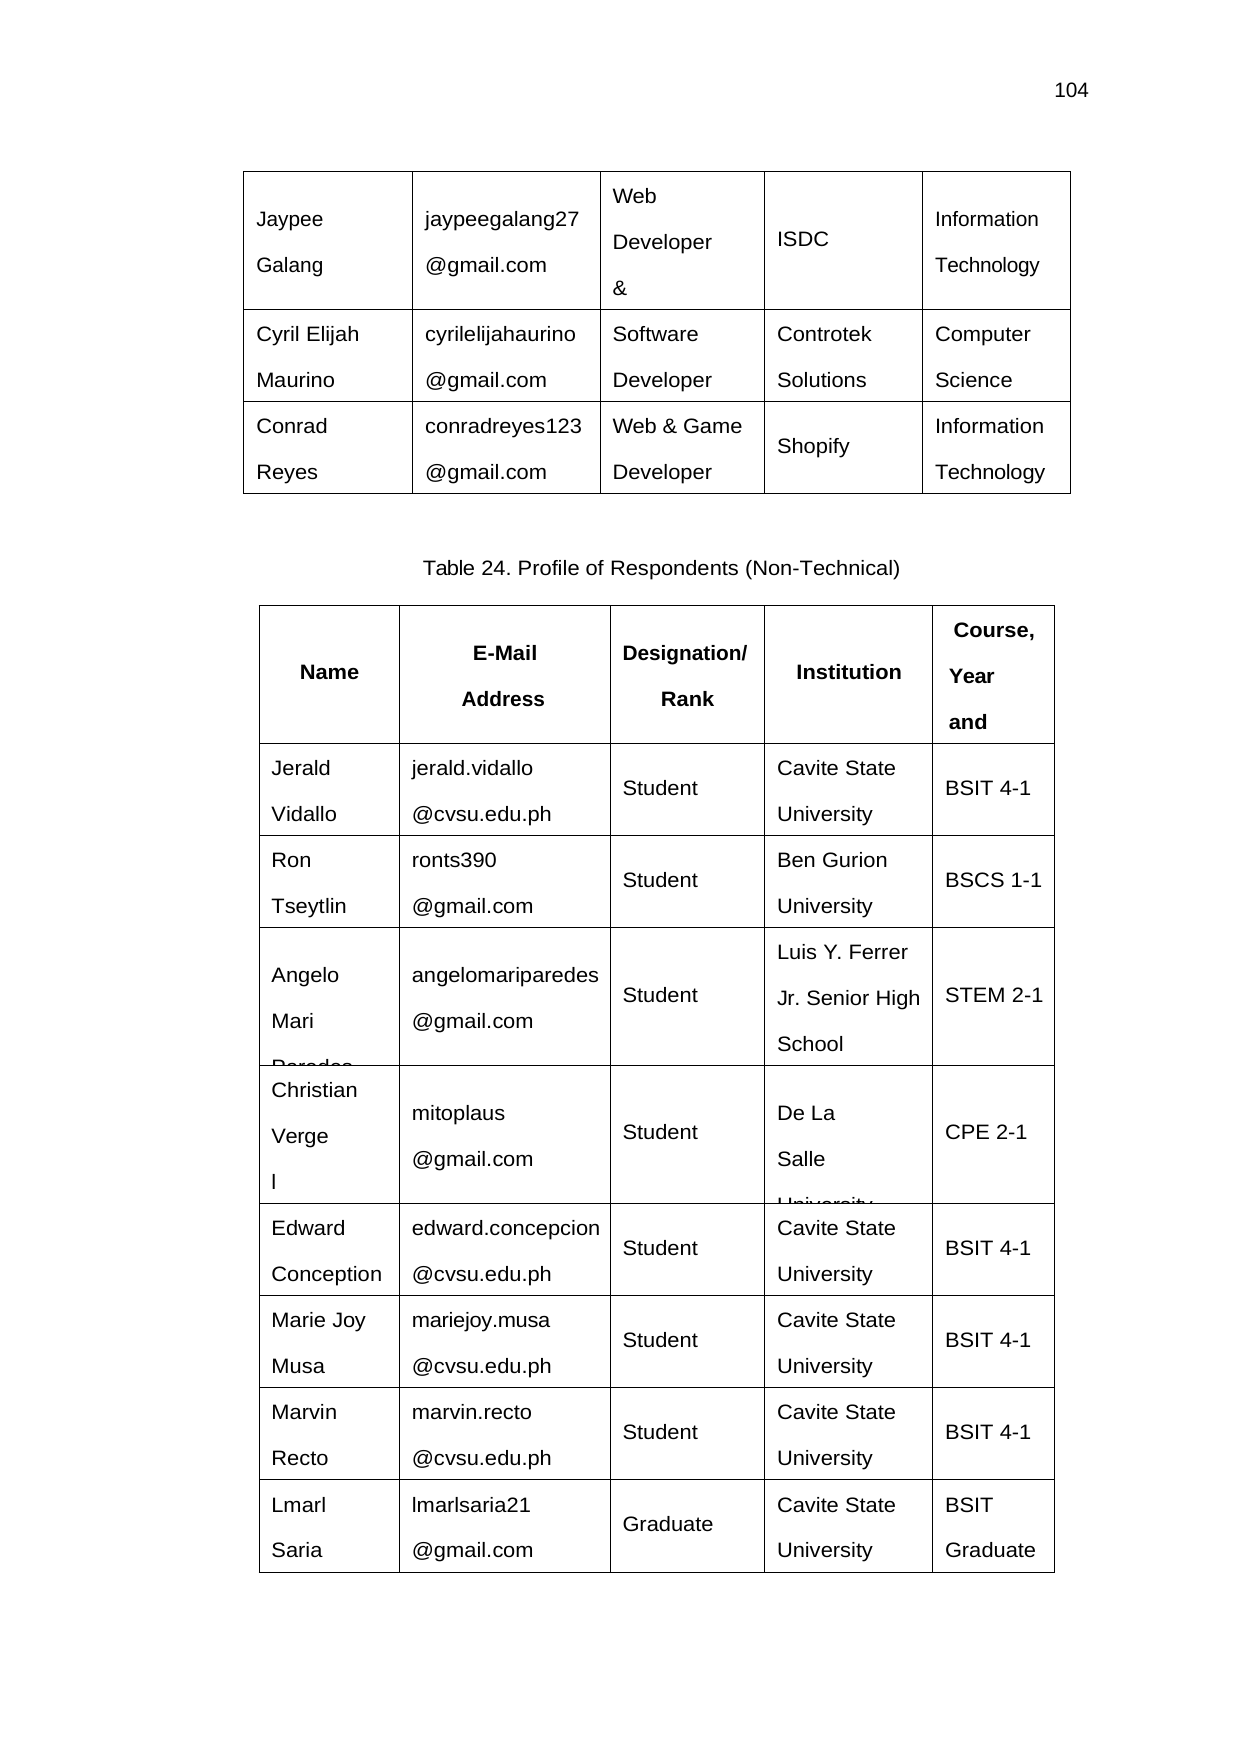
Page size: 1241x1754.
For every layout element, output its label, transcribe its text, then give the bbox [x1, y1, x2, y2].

table_header jaypeegalang27 @gmail.com [413, 172, 600, 309]
table_cell mariejoy.musa @cvsu.edu.ph [400, 1296, 610, 1387]
table_cell Marvin Recto [260, 1388, 399, 1479]
table_cell BSIT Graduate [933, 1480, 1054, 1571]
table_cell Computer Science [923, 310, 1070, 401]
table_cell Edward Conception [260, 1204, 399, 1295]
table_cell Student [611, 1066, 764, 1203]
text Table 24. Profile of Respondents (Non-Technical) [423, 556, 1101, 580]
table_cell Student [611, 1204, 764, 1295]
table_header Designation/ Rank [611, 606, 764, 743]
table_cell edward.concepcion @cvsu.edu.ph [400, 1204, 610, 1295]
table_cell Shopify [765, 402, 922, 493]
table_header Institution [765, 606, 932, 743]
table_cell Controtek Solutions [765, 310, 922, 401]
table_cell Student [611, 744, 764, 835]
table_cell Software Developer [601, 310, 764, 401]
table_cell cyrilelijahaurino @gmail.com [413, 310, 600, 401]
table_header Name [260, 606, 399, 743]
table_cell Luis Y. Ferrer Jr. Senior High School [765, 928, 932, 1065]
table_cell Cyril Elijah Maurino [244, 310, 412, 401]
table_cell Cavite State University [765, 1388, 932, 1479]
table_header E-Mail Address [400, 606, 610, 743]
table_header Jaypee Galang [244, 172, 412, 309]
table_cell Cavite State University [765, 744, 932, 835]
table_cell BSIT 4-1 [933, 1296, 1054, 1387]
table_cell lmarlsaria21 @gmail.com [400, 1480, 610, 1571]
table_cell De La Salle University [765, 1066, 932, 1203]
table_cell Lmarl Saria [260, 1480, 399, 1571]
table_cell ronts390 @gmail.com [400, 836, 610, 927]
table_cell Ben Gurion University [765, 836, 932, 927]
table_cell Angelo Mari Paredes [260, 928, 399, 1065]
table_cell Conrad Reyes [244, 402, 412, 493]
table_cell BSCS 1-1 [933, 836, 1054, 927]
table_cell conradreyes123 @gmail.com [413, 402, 600, 493]
table_cell BSIT 4-1 [933, 1388, 1054, 1479]
table_cell Jerald Vidallo [260, 744, 399, 835]
table_cell Cavite State University [765, 1204, 932, 1295]
table_cell BSIT 4-1 [933, 744, 1054, 835]
table_cell Graduate [611, 1480, 764, 1571]
table_cell Student [611, 928, 764, 1065]
table_cell Marie Joy Musa [260, 1296, 399, 1387]
table_cell Cavite State University [765, 1296, 932, 1387]
table_cell Christian Vergel Plaus [260, 1066, 399, 1203]
table_cell Student [611, 1296, 764, 1387]
table_header Web Developer & Instructor [601, 172, 764, 309]
table_cell Student [611, 836, 764, 927]
table_cell Web & Game Developer [601, 402, 764, 493]
table_header Course, Year and Section [933, 606, 1054, 743]
table_cell mitoplaus @gmail.com [400, 1066, 610, 1203]
table_header Information Technology [923, 172, 1070, 309]
table_cell Cavite State University [765, 1480, 932, 1571]
table_cell BSIT 4-1 [933, 1204, 1054, 1295]
table_cell Information Technology [923, 402, 1070, 493]
table_cell CPE 2-1 [933, 1066, 1054, 1203]
table_cell STEM 2-1 [933, 928, 1054, 1065]
table_cell angelomariparedes @gmail.com [400, 928, 610, 1065]
table_cell marvin.recto @cvsu.edu.ph [400, 1388, 610, 1479]
table_cell jerald.vidallo @cvsu.edu.ph [400, 744, 610, 835]
table_header ISDC [765, 172, 922, 309]
table_cell Ron Tseytlin [260, 836, 399, 927]
table_cell Student [611, 1388, 764, 1479]
